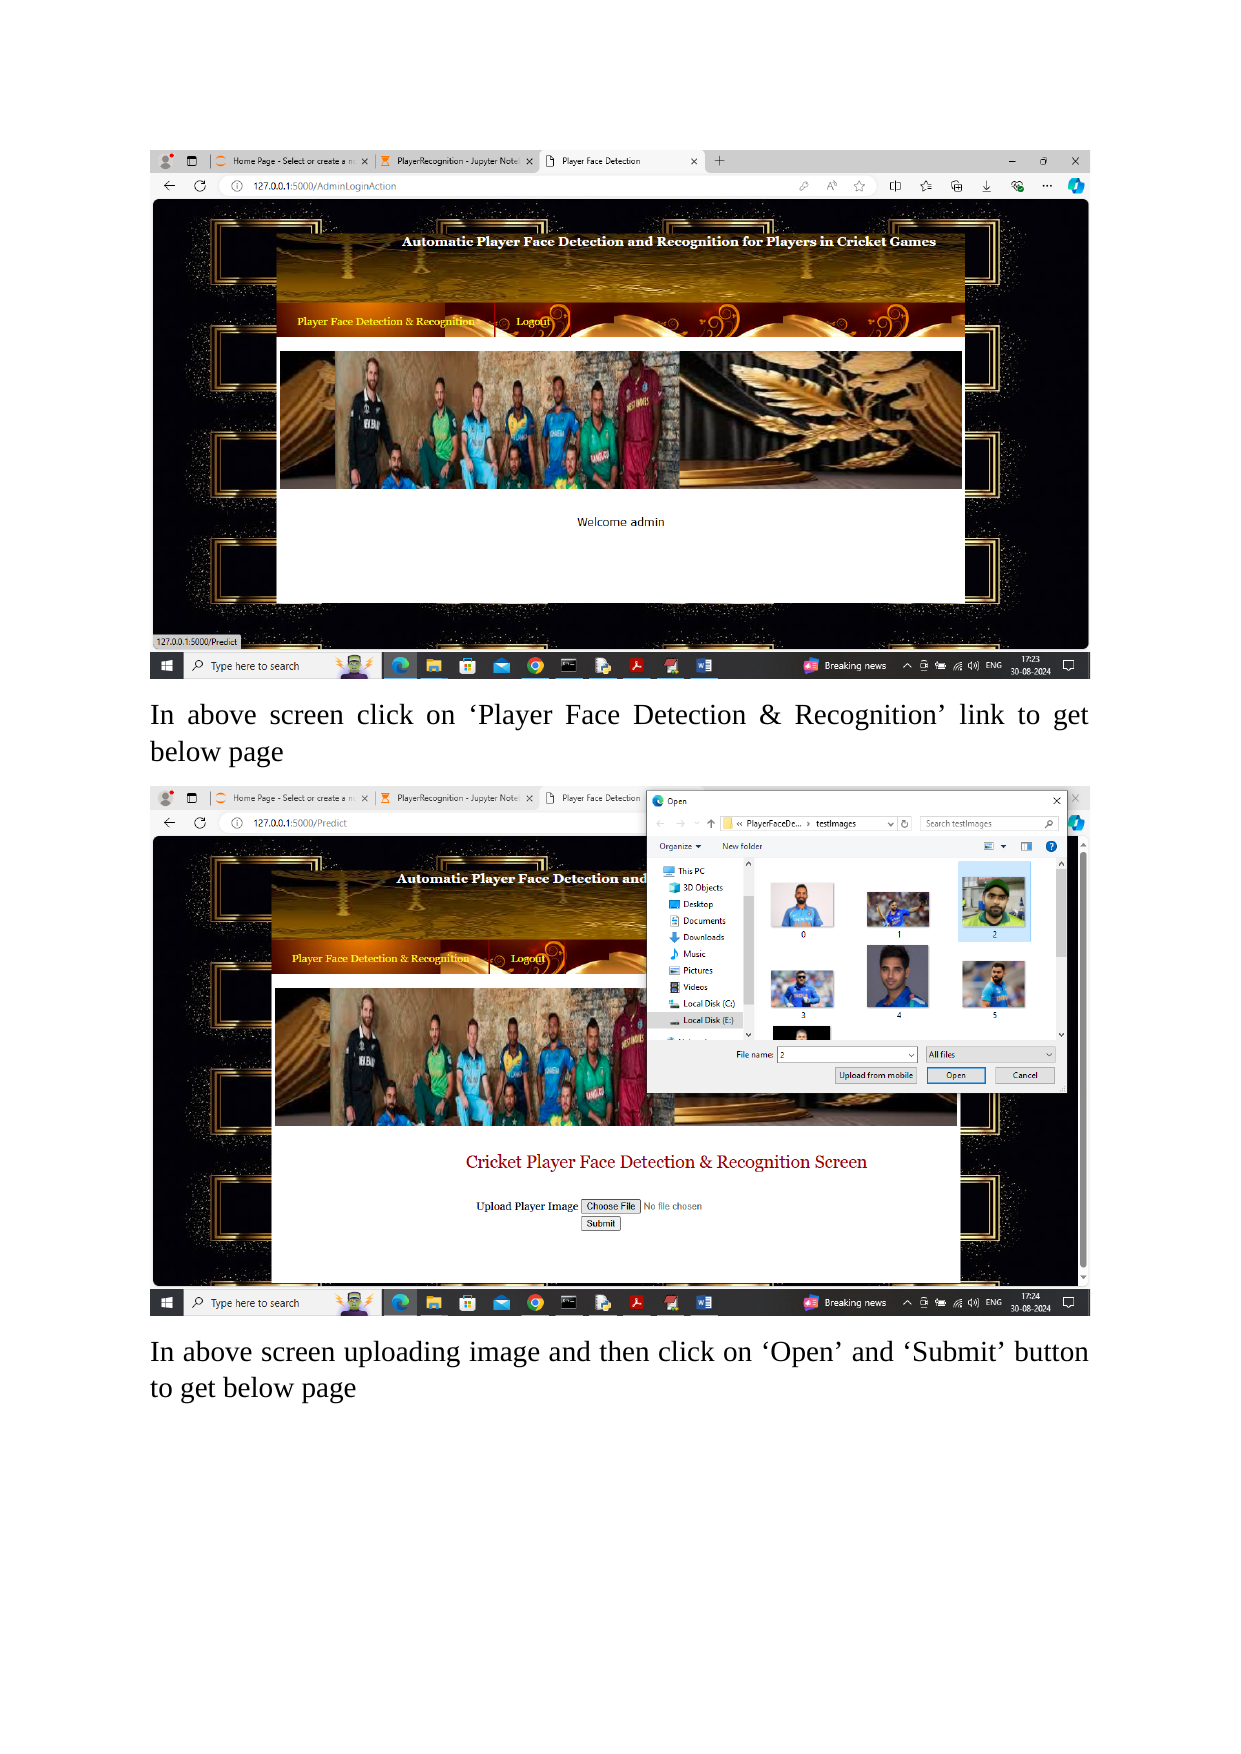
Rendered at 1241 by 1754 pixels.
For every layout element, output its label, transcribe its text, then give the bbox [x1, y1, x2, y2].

picture [150, 150, 1091, 679]
picture [150, 786, 1091, 1316]
text In above screen uploading image and then click on ‘Open’ and ‘Submit’ button to get below page [150, 1334, 1090, 1404]
text In above screen click on ‘Player Face Detection & Recognition’ link to get below page [150, 697, 1090, 767]
